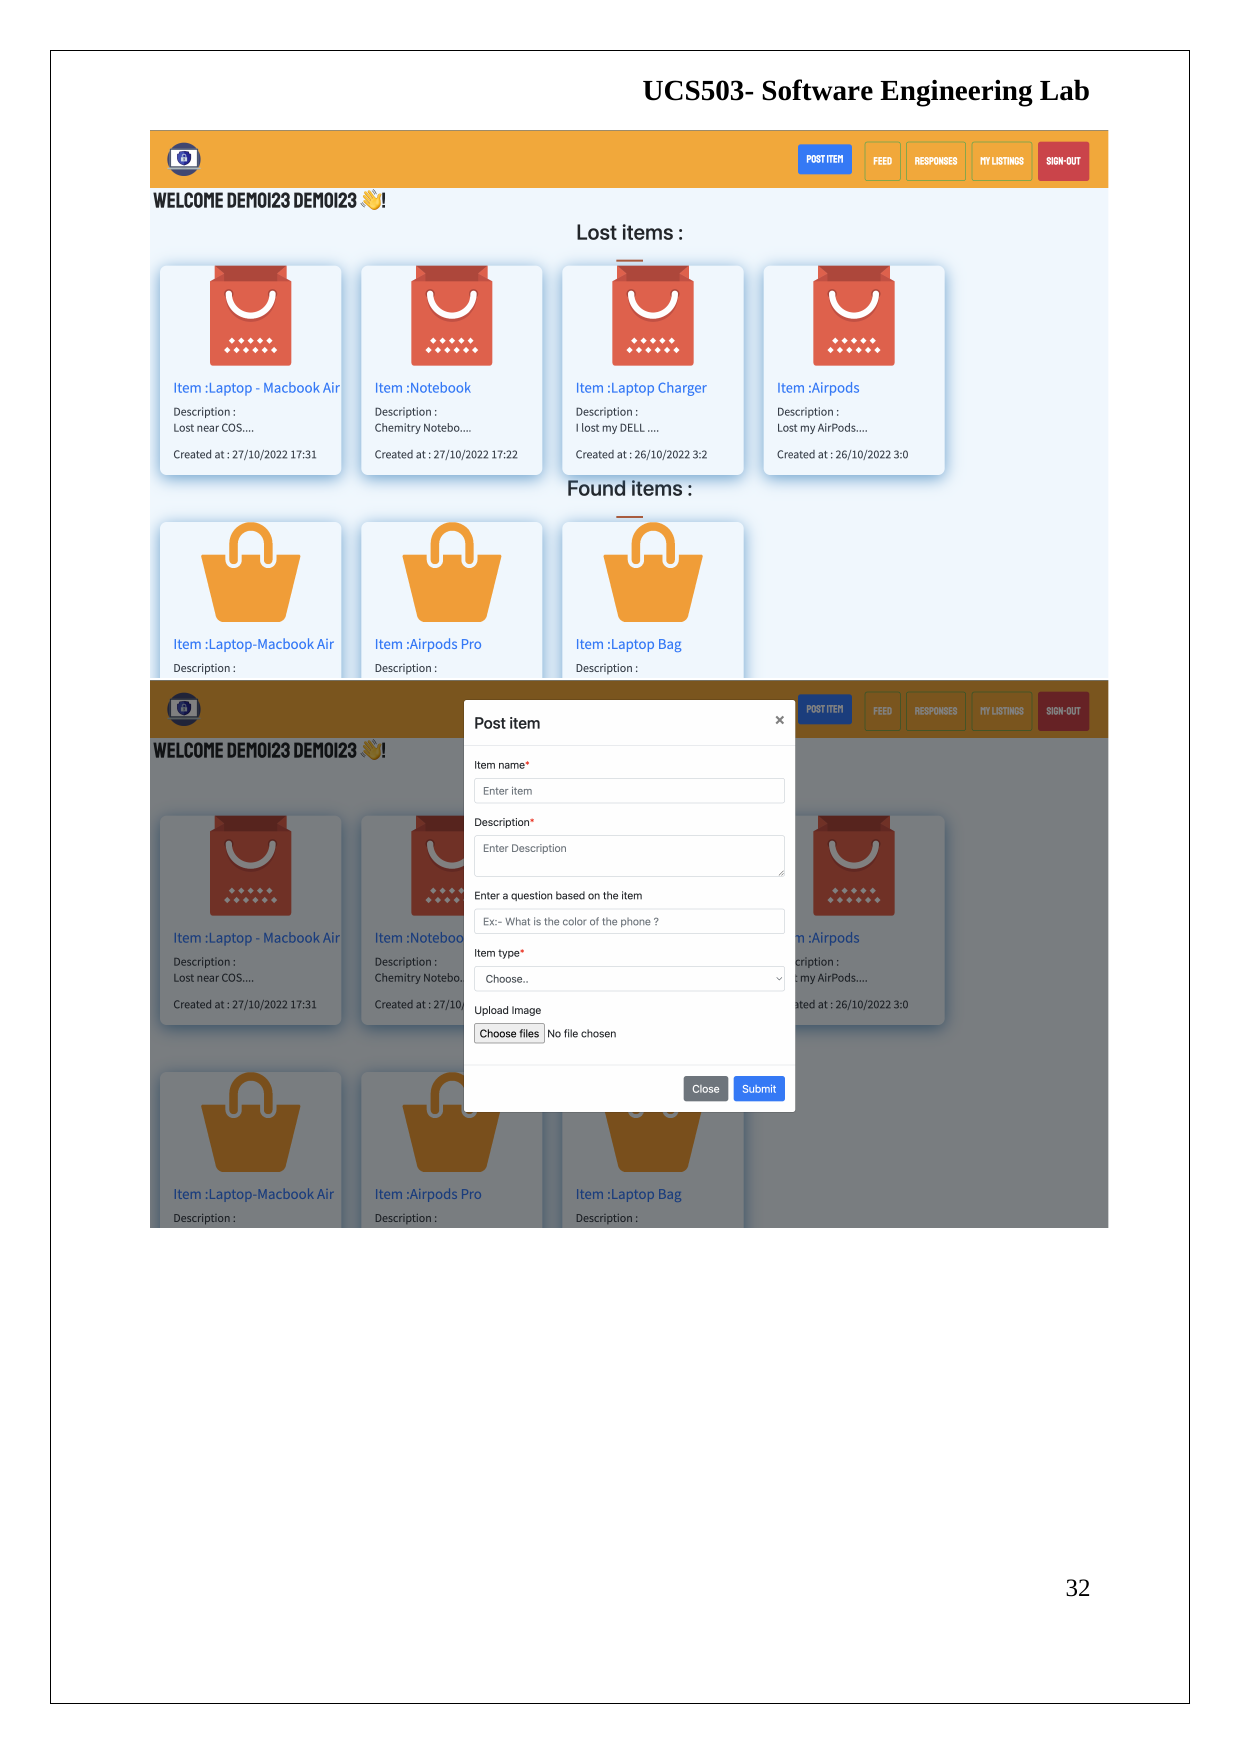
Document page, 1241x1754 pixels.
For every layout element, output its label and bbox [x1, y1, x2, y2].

picture [150, 680, 1109, 1228]
picture [150, 130, 1109, 678]
